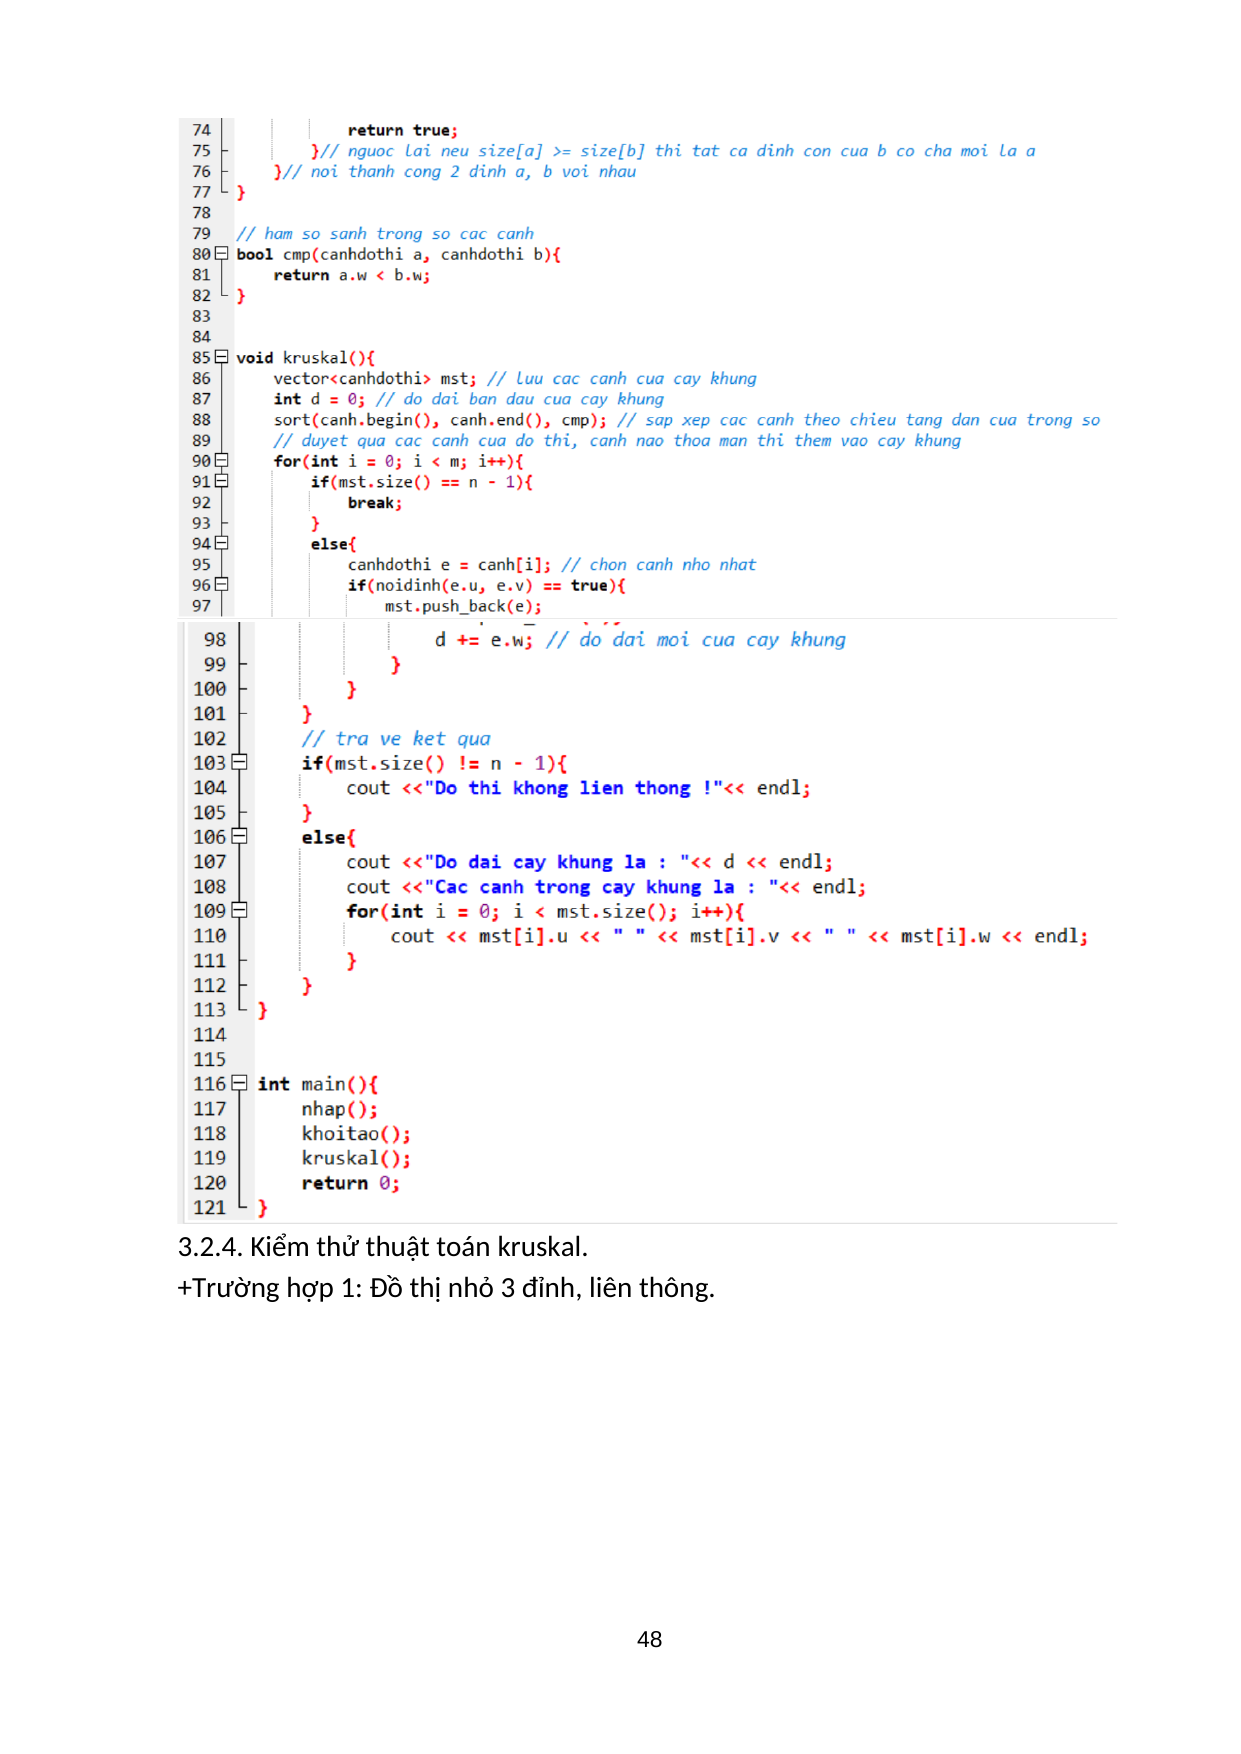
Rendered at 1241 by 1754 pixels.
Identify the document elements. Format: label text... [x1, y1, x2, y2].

picture [177, 118, 1118, 619]
text 3.2.4. Kiểm thử thuật toán kruskal. [177, 1228, 1122, 1263]
picture [177, 622, 1118, 1224]
text +Trường hợp 1: Đồ thị nhỏ 3 đỉnh, liên thông. [177, 1269, 1122, 1304]
